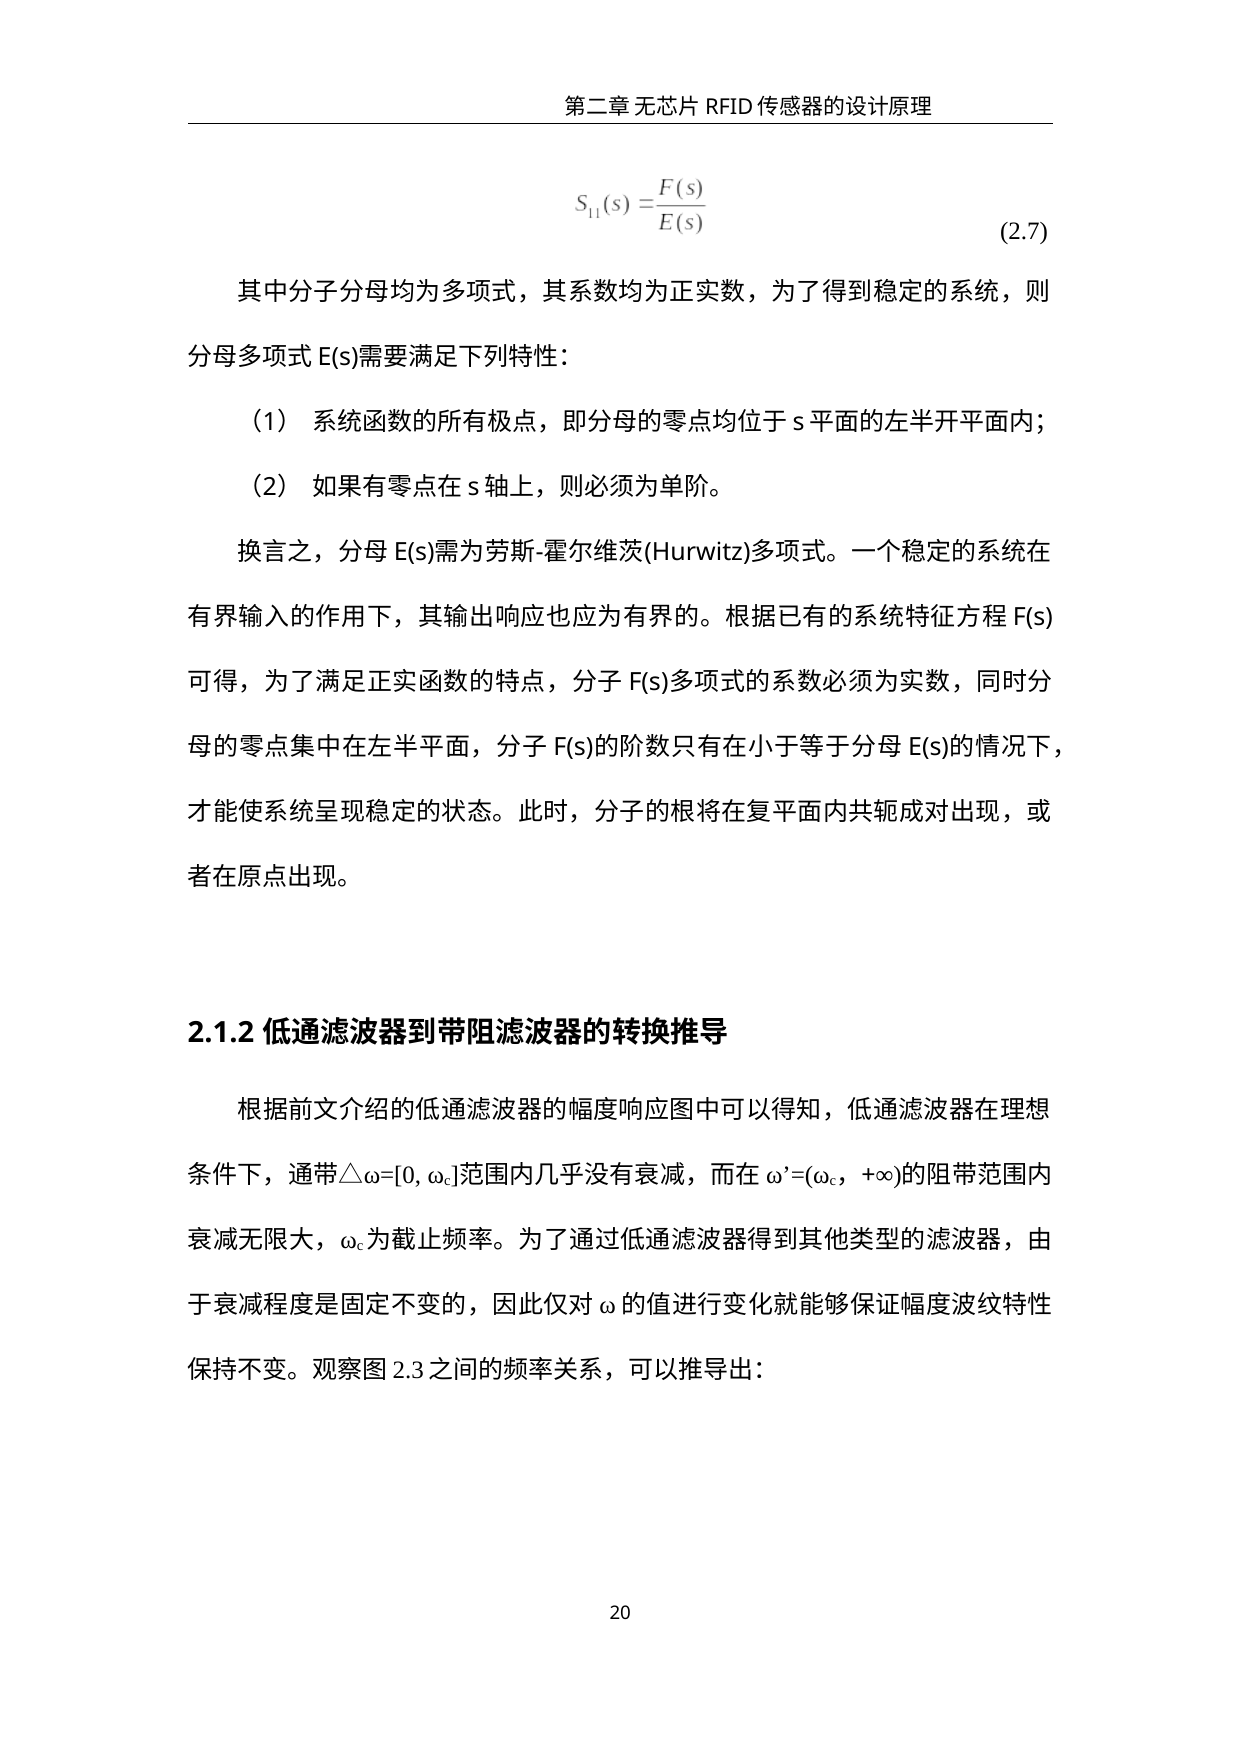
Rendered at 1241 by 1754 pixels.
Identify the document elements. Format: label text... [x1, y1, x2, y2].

list 如果有零点在s轴上，则必须为单阶。 [237, 452, 1053, 517]
text (2.7) [187, 160, 1053, 257]
text 根据前文介绍的低通滤波器的幅度响应图中可以得知，低通滤波器在理想条件下，通带△ω=[0, ωc]范围内几乎没有衰减，而在ω’=(ωc，+∞)的阻带范围内衰减无限大，ωc为截止频率。为了通过低通滤波器得到其他类型的滤波器，由于衰减程度是固定不变的，因此仅对ω的值进行变化就能够保证幅度波纹特性保持不变。观察图2.3之间的频率关系，可以推导出： [187, 1075, 1053, 1400]
subtitle 2.1.2 低通滤波器到带阻滤波器的转换推导 [187, 997, 1053, 1062]
list 系统函数的所有极点，即分母的零点均位于s平面的左半开平面内； [237, 387, 1053, 452]
text 换言之，分母E(s)需为劳斯-霍尔维茨(Hurwitz)多项式。一个稳定的系统在有界输入的作用下，其输出响应也应为有界的。根据已有的系统特征方程F(s)可得，为了满足正实函数的特点，分子F(s)多项式的系数必须为实数，同时分母的零点集中在左半平面，分子F(s)的阶数只有在小于等于分母E(s)的情况下，才能使系统呈现稳定的状态。此时，分子的根将在复平面内共轭成对出现，或者在原点出现。 [187, 517, 1053, 907]
text 其中分子分母均为多项式，其系数均为正实数，为了得到稳定的系统，则分母多项式E(s)需要满足下列特性： [187, 257, 1053, 387]
